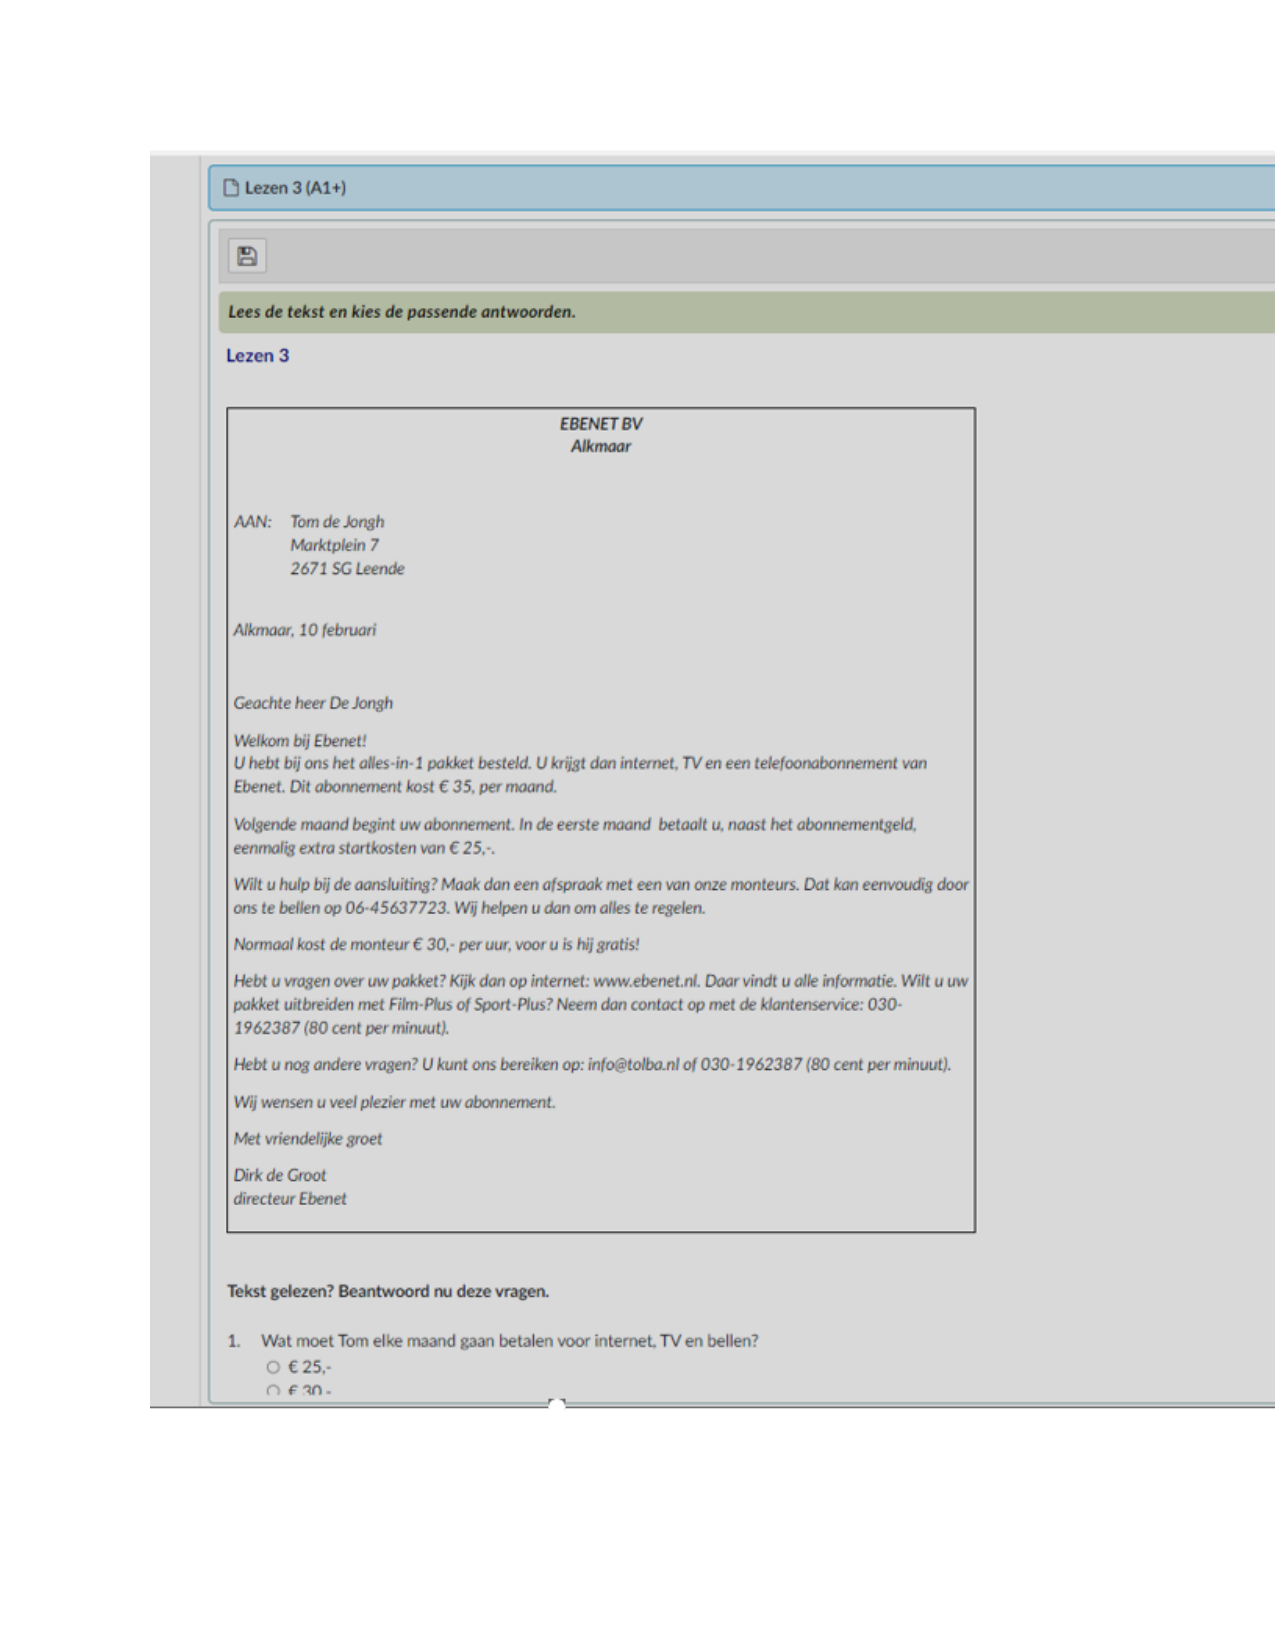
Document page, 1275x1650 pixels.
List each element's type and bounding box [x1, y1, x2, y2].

picture [150, 150, 1275, 1410]
